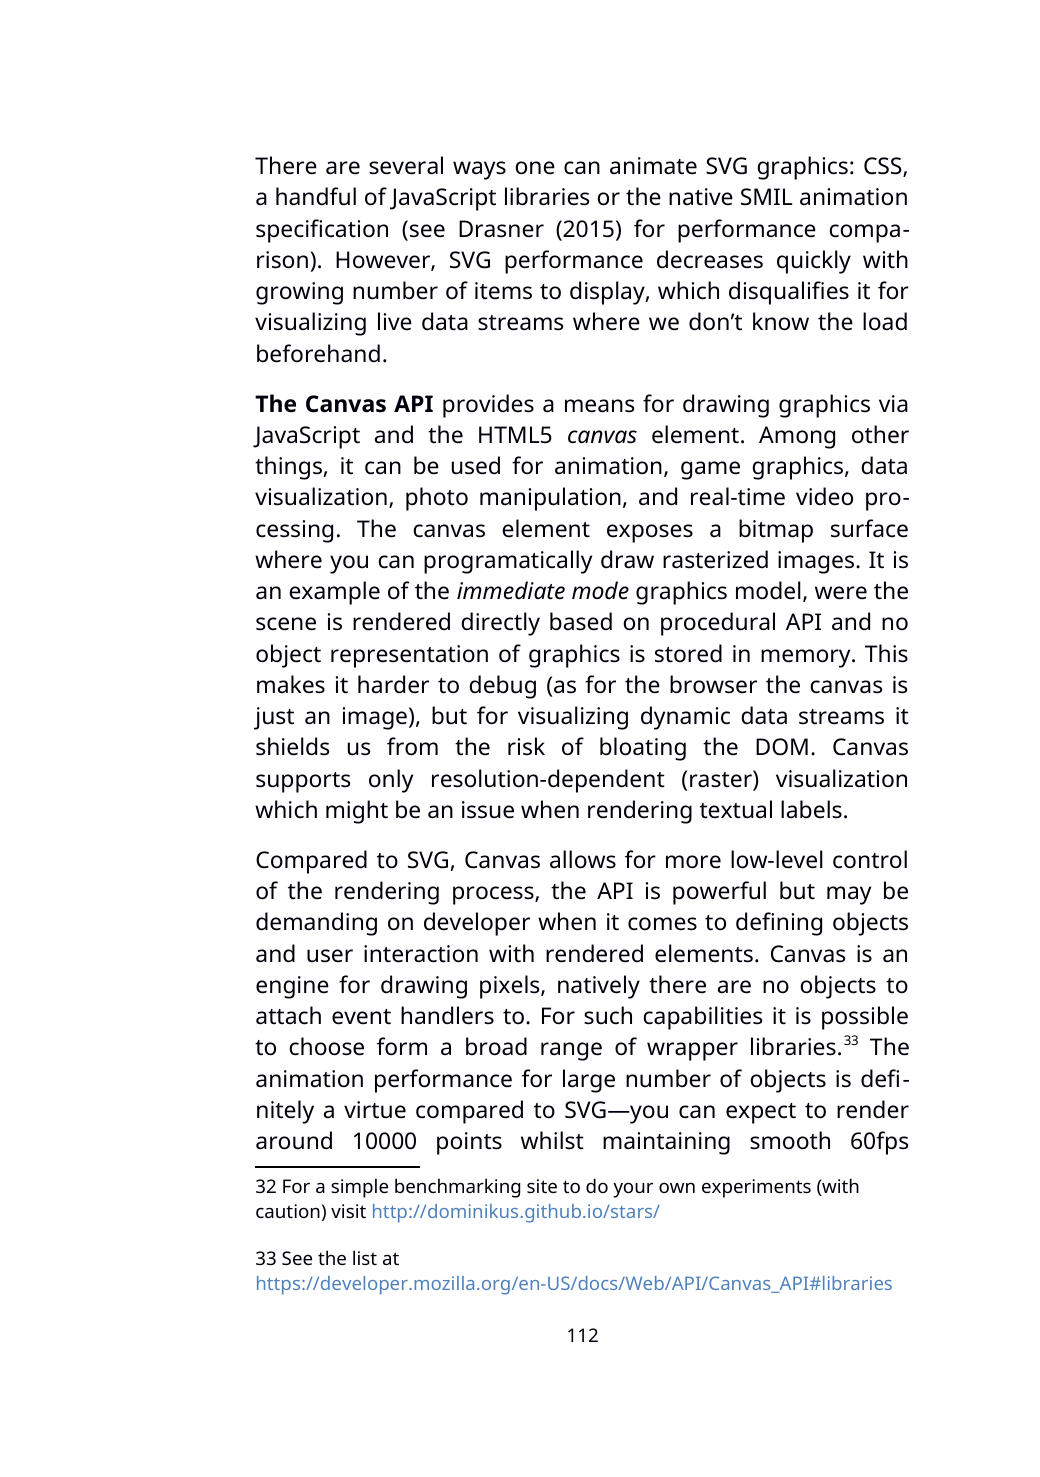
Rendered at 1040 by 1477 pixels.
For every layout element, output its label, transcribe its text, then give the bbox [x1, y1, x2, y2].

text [255, 844, 910, 1156]
text There are several ways one can animate SVG graphics: CSS, a handful of JavaScript libraries or the native SMIL animation specification (see Drasner (2015) for performance comparison). However, SVG performance decreases quickly with growing number of items to display, which disqualifies it for visualizing live data streams where we don’t know the load beforehand. [255, 150, 910, 369]
text The Canvas API provides a means for drawing graphics via JavaScript and the HTML5 canvas element. Among other things, it can be used for animation, game graphics, data visualization, photo manipulation, and real-time video processing. The canvas element exposes a bitmap surface where you can programatically draw rasterized images. It is an example of the immediate mode graphics model, were the scene is rendered directly based on procedural API and no object representation of graphics is stored in memory. This makes it harder to debug (as for the browser the canvas is just an image), but for visualizing dynamic data streams it shields us from the risk of bloating the DOM. Canvas supports only resolution-dependent (raster) visualization which might be an issue when rendering textual labels. [255, 387, 910, 825]
